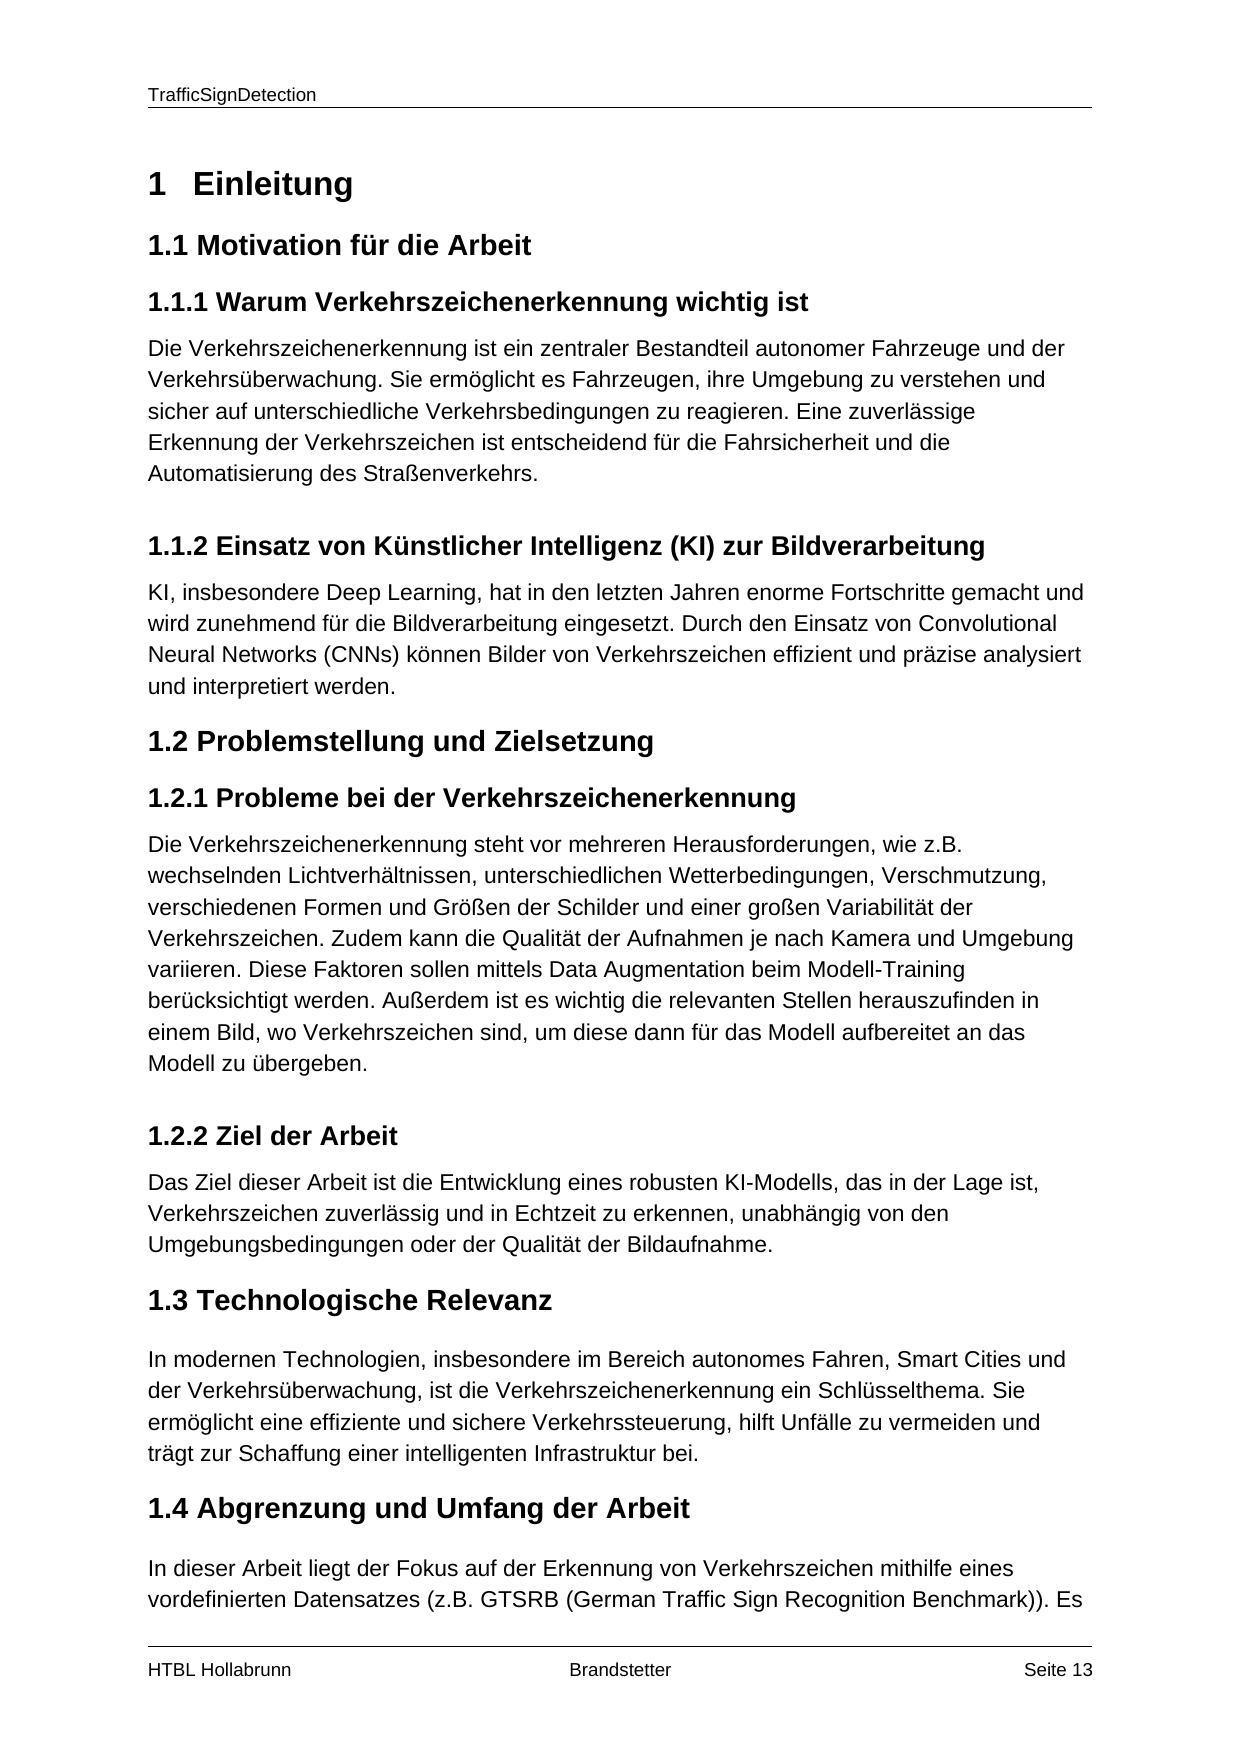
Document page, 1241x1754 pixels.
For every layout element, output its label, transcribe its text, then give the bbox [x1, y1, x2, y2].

subtitle Warum Verkehrszeichenerkennung wichtig ist [148, 286, 1092, 318]
subtitle Einleitung [148, 164, 1092, 203]
text In modernen Technologien, insbesondere im Bereich autonomes Fahren, Smart Cities und der Verkehrsüberwachung, ist die Verkehrszeichenerkennung ein Schlüsselthema. Sie ermöglicht eine effiziente und sichere Verkehrssteuerung, hilft Unfälle zu vermeiden und trägt zur Schaffung einer intelligenten Infrastruktur bei. [148, 1341, 1092, 1466]
subtitle Motivation für die Arbeit [148, 228, 1092, 261]
subtitle Problemstellung und Zielsetzung [148, 724, 1092, 757]
text Die Verkehrszeichenerkennung ist ein zentraler Bestandteil autonomer Fahrzeuge und der Verkehrsüberwachung. Sie ermöglicht es Fahrzeugen, ihre Umgebung zu verstehen und sicher auf unterschiedliche Verkehrsbedingungen zu reagieren. Eine zuverlässige Erkennung der Verkehrszeichen ist entscheidend für die Fahrsicherheit und die Automatisierung des Straßenverkehrs. [148, 330, 1092, 486]
subtitle Probleme bei der Verkehrszeichenerkennung [148, 782, 1092, 814]
text Das Ziel dieser Arbeit ist die Entwicklung eines robusten KI-Modells, das in der Lage ist, Verkehrszeichen zuverlässig und in Echtzeit zu erkennen, unabhängig von den Umgebungsbedingungen oder der Qualität der Bildaufnahme. [148, 1164, 1092, 1257]
subtitle Abgrenzung und Umfang der Arbeit [148, 1491, 1092, 1524]
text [148, 1549, 1092, 1612]
subtitle Einsatz von Künstlicher Intelligenz (KI) zur Bildverarbeitung [148, 530, 1092, 561]
text KI, insbesondere Deep Learning, hat in den letzten Jahren enorme Fortschritte gemacht und wird zunehmend für die Bildverarbeitung eingesetzt. Durch den Einsatz von Convolutional Neural Networks (CNNs) können Bilder von Verkehrszeichen effizient und präzise analysiert und interpretiert werden. [148, 574, 1092, 699]
subtitle Ziel der Arbeit [148, 1120, 1092, 1151]
subtitle Technologische Relevanz [148, 1282, 1092, 1316]
text Die Verkehrszeichenerkennung steht vor mehreren Herausforderungen, wie z.B. wechselnden Lichtverhältnissen, unterschiedlichen Wetterbedingungen, Verschmutzung, verschiedenen Formen und Größen der Schilder und einer großen Variabilität der Verkehrszeichen. Zudem kann die Qualität der Aufnahmen je nach Kamera und Umgebung variieren. Diese Faktoren sollen mittels Data Augmentation beim Modell-Training berücksichtigt werden. Außerdem ist es wichtig die relevanten Stellen herauszufinden in einem Bild, wo Verkehrszeichen sind, um diese dann für das Modell aufbereitet an das Modell zu übergeben. [148, 826, 1092, 1076]
